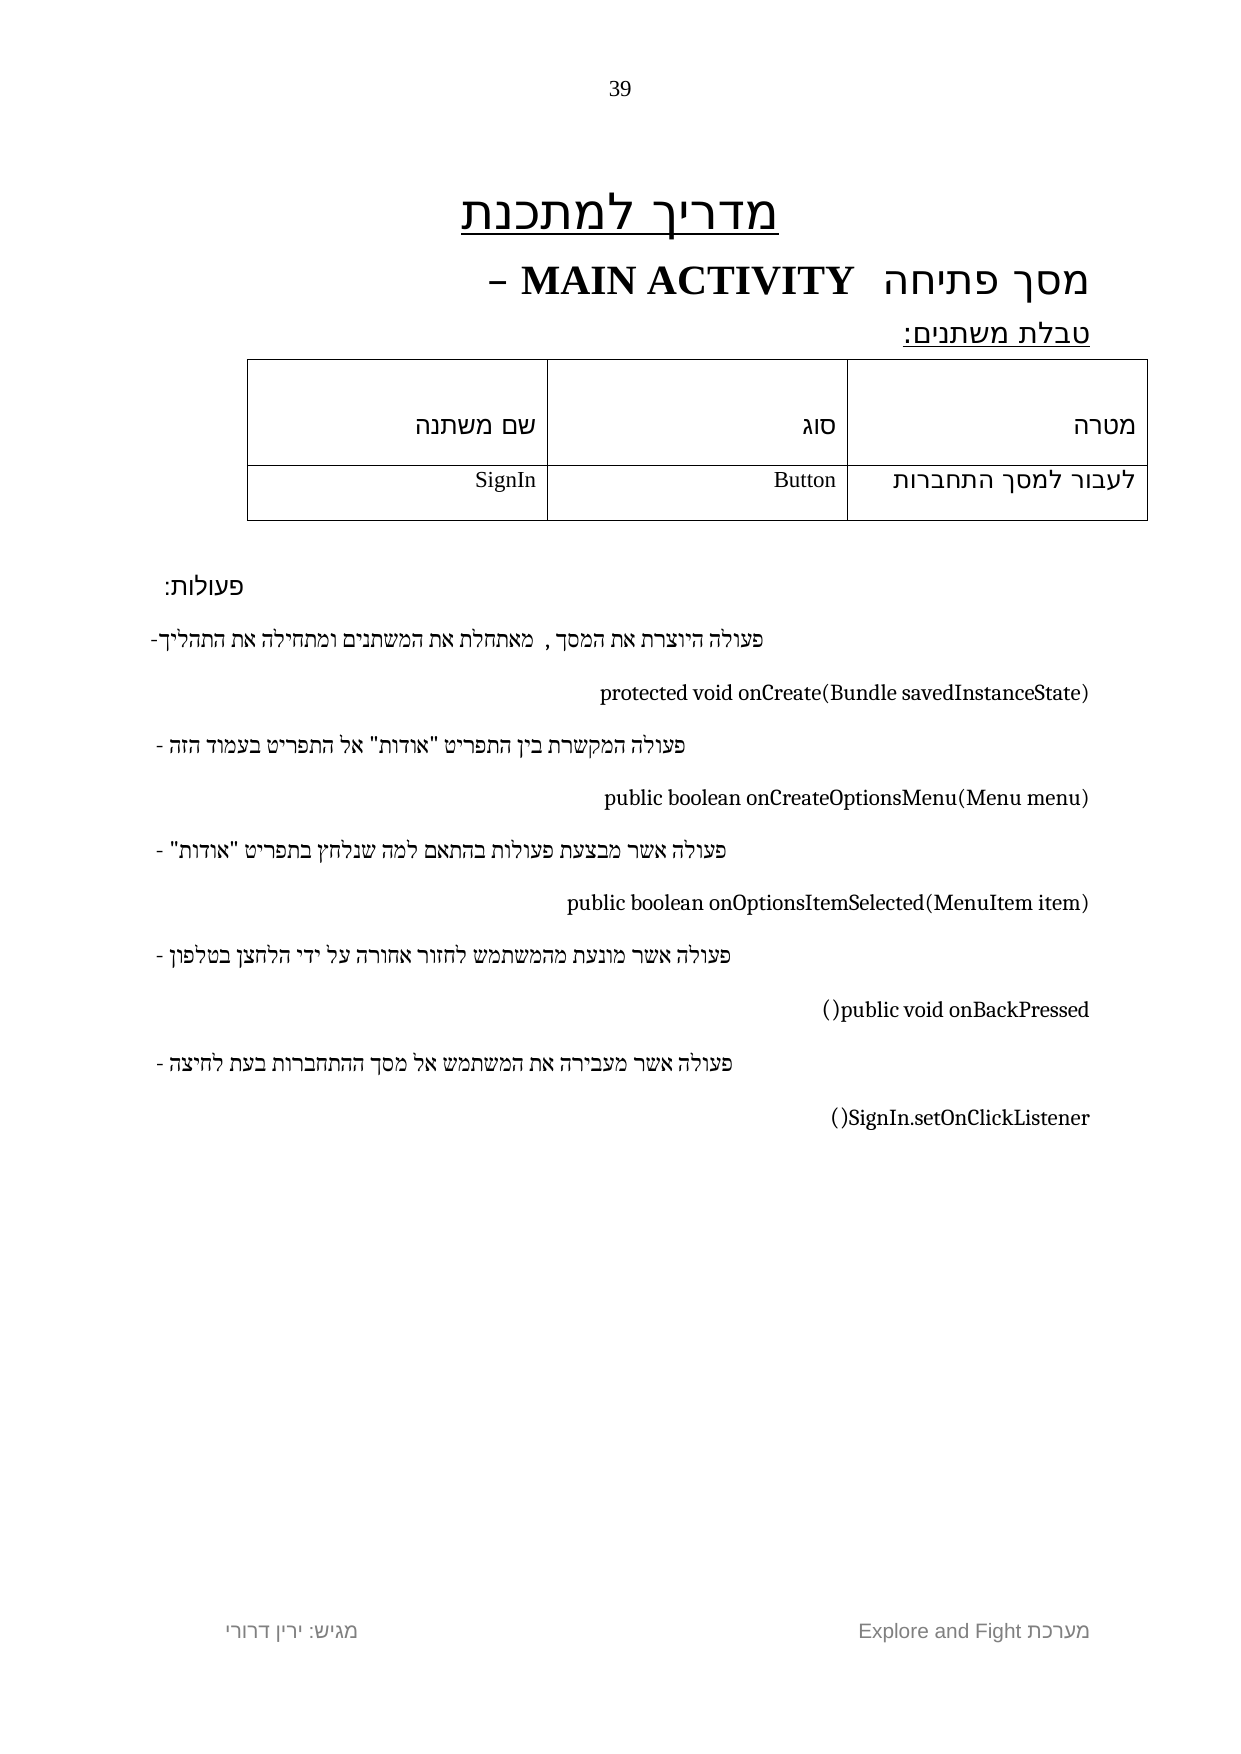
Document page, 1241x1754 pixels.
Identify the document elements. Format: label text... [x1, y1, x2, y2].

text מדריך למתכנת [150, 183, 1090, 241]
text מסך פתיחה MAIN ACTIVITY – [150, 256, 1090, 304]
table_cell Button [548, 466, 847, 519]
table_header סוג [548, 360, 847, 464]
text טבלת משתנים: [150, 317, 1090, 351]
text פעולה אשר מעבירה את המשתמש אל מסך ההתחברות בעת לחיצה - [150, 1049, 1090, 1077]
text פעולות: [150, 572, 1090, 600]
text public boolean onCreateOptionsMenu(Menu menu) [150, 784, 1090, 811]
table_cell SignIn [248, 466, 547, 519]
text פעולה המקשרת בין התפריט "אודות" אל התפריט בעמוד הזה - [150, 731, 1090, 759]
table_cell לעבור למסך התחברות [848, 466, 1147, 519]
text פעולה אשר מבצעת פעולות בהתאם למה שנלחץ בתפריט "אודות" - [150, 836, 1090, 864]
text פעולה אשר מונעת מהמשתמש לחזור אחורה על ידי הלחצן בטלפון - [150, 941, 1090, 970]
text SignIn.setOnClickListener() [150, 1102, 1090, 1131]
text protected void onCreate(Bundle savedInstanceState) [150, 679, 1090, 706]
text public boolean onOptionsItemSelected(MenuItem item) [150, 889, 1090, 916]
table_header שם משתנה [248, 360, 547, 464]
text public void onBackPressed() [150, 995, 1090, 1023]
table_header מטרה [848, 360, 1147, 464]
text פעולה היוצרת את המסך , מאתחלת את המשתנים ומתחילה את התהליך- [150, 625, 1090, 654]
